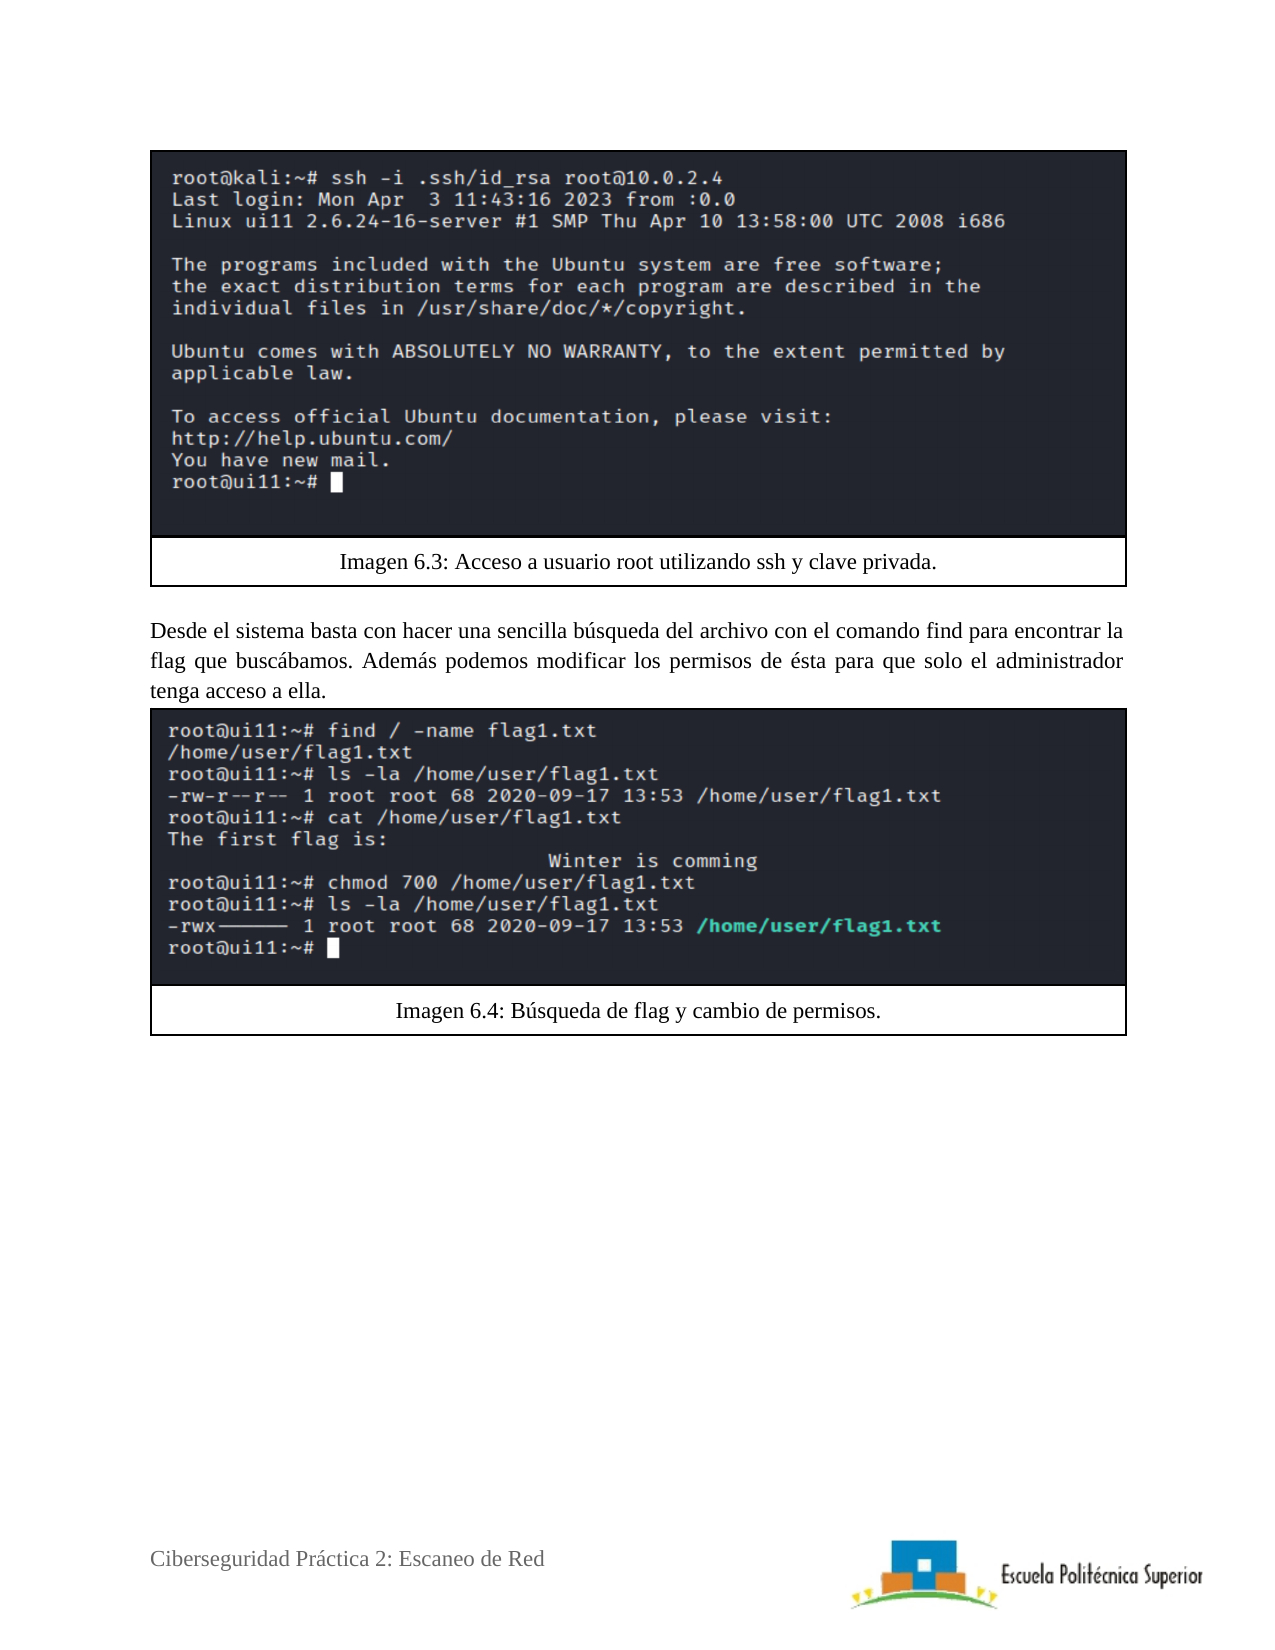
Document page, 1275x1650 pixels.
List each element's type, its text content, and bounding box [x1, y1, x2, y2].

text Desde el sistema basta con hacer una sencilla búsqueda del archivo con el comando find para encontrar la flag que buscábamos. Además podemos modificar los permisos de ésta para que solo el administrador tenga acceso a ella. [150, 617, 1125, 704]
table_cell Imagen 6.4: Búsqueda de flag y cambio de permisos. [152, 986, 1125, 1034]
table_cell Imagen 6.3: Acceso a usuario root utilizando ssh y clave privada. [152, 538, 1125, 585]
table_header [152, 710, 1125, 984]
table_header [152, 152, 1125, 535]
picture [161, 162, 1115, 525]
picture [823, 1518, 1203, 1632]
picture [161, 720, 1115, 971]
